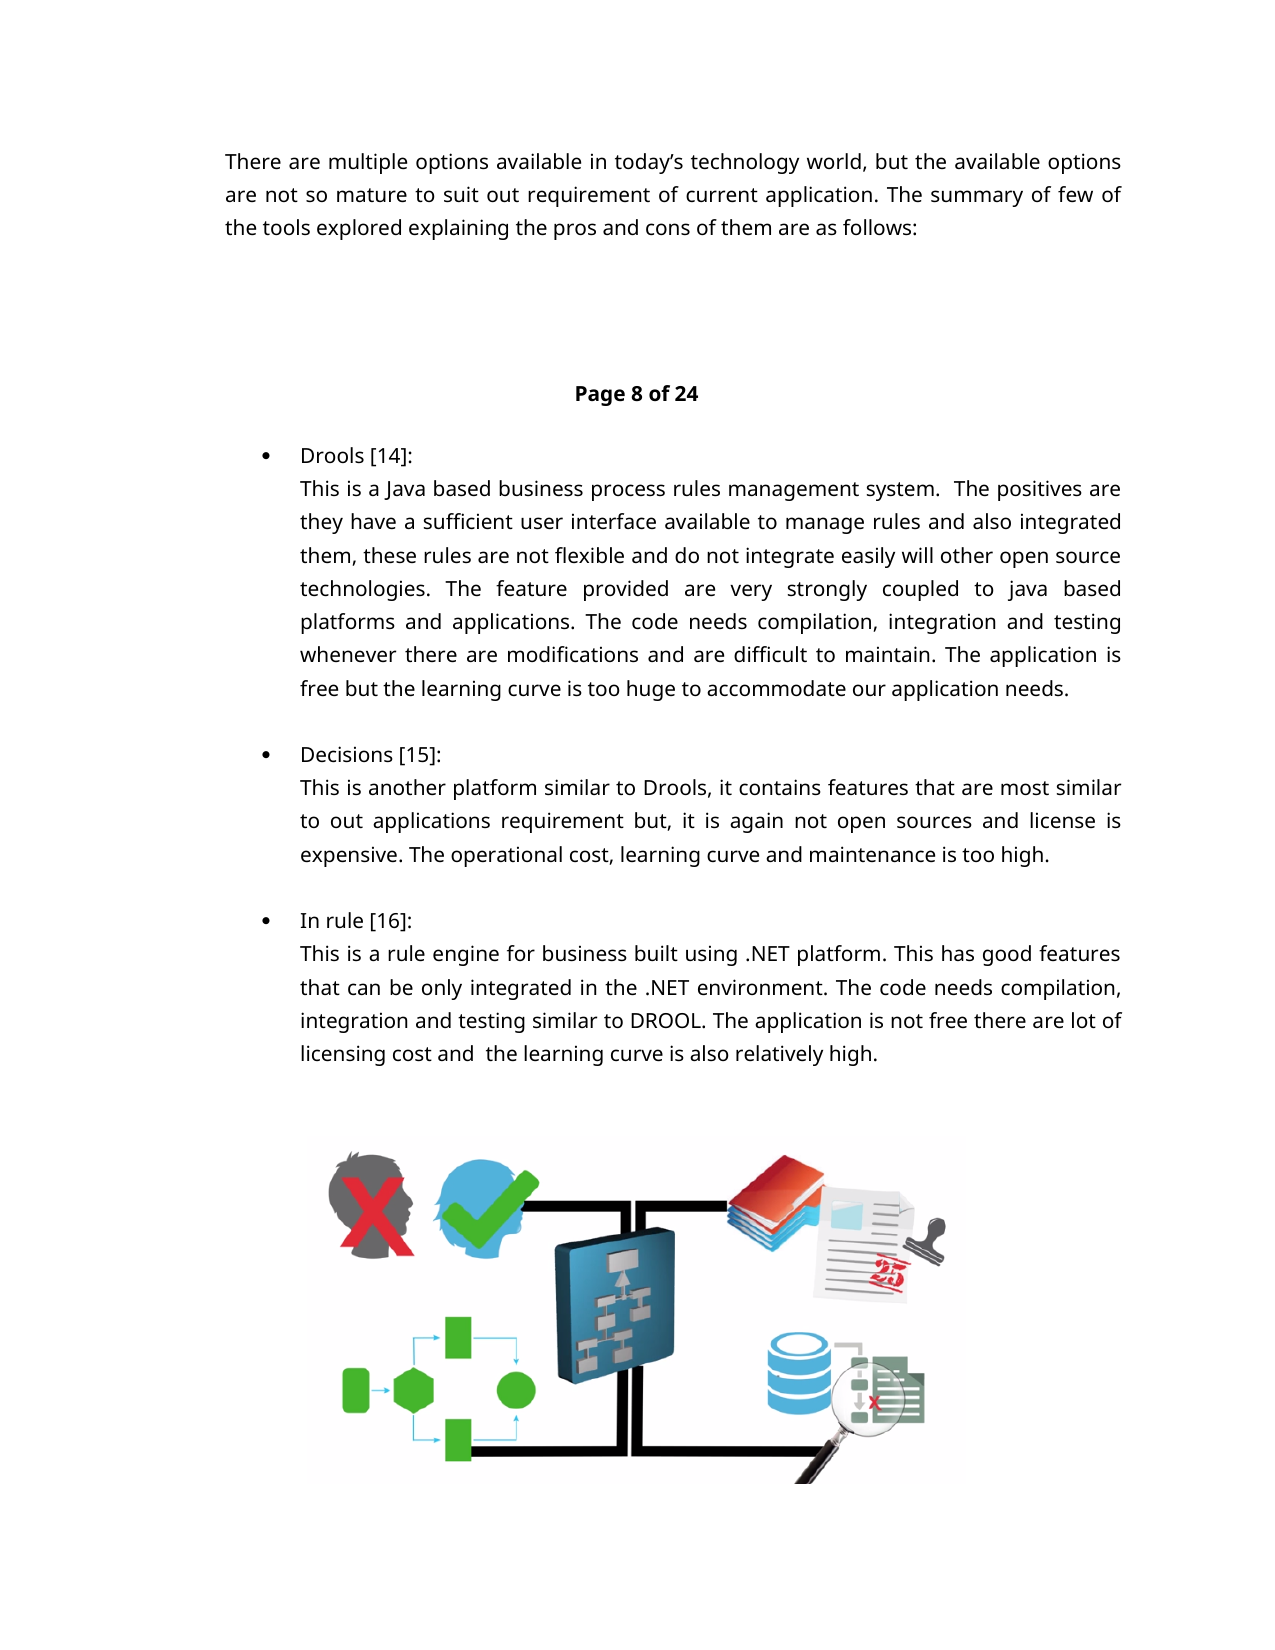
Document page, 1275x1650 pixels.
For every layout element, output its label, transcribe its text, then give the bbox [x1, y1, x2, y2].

text Page 8 of 24 [150, 379, 1123, 408]
list Decisions [15]: [262, 740, 1123, 768]
text This is a rule engine for business built using .NET platform. This has good features that can be only integrated in the .NET environment. The code needs compilation, integration and testing similar to DROOL. The application is not free there are lot of licensing cost and the learning curve is also relatively high. [300, 939, 1123, 1068]
text This is a Java based business process rules management system. The positives are they have a sufficient user interface available to manage rules and also integrated them, these rules are not flexible and do not integrate easily will other open source technologies. The feature provided are very strongly coupled to java based platforms and applications. The code needs compilation, integration and testing whenever there are modifications and are difficult to maintain. The application is free but the learning curve is too huge to accommodate our application needs. [300, 474, 1123, 702]
text There are multiple options available in today’s technology world, but the available options are not so mature to suit out requirement of current application. The summary of few of the tools explored explaining the pros and cons of them are as follows: [225, 147, 1123, 242]
list Drools [14]: [262, 441, 1123, 469]
picture [306, 1136, 967, 1484]
text This is another platform similar to Drools, it contains features that are most similar to out applications requirement but, it is again not open sources and license is expensive. The operational cost, learning curve and maintenance is too high. [300, 773, 1123, 868]
list In rule [16]: [262, 906, 1123, 935]
